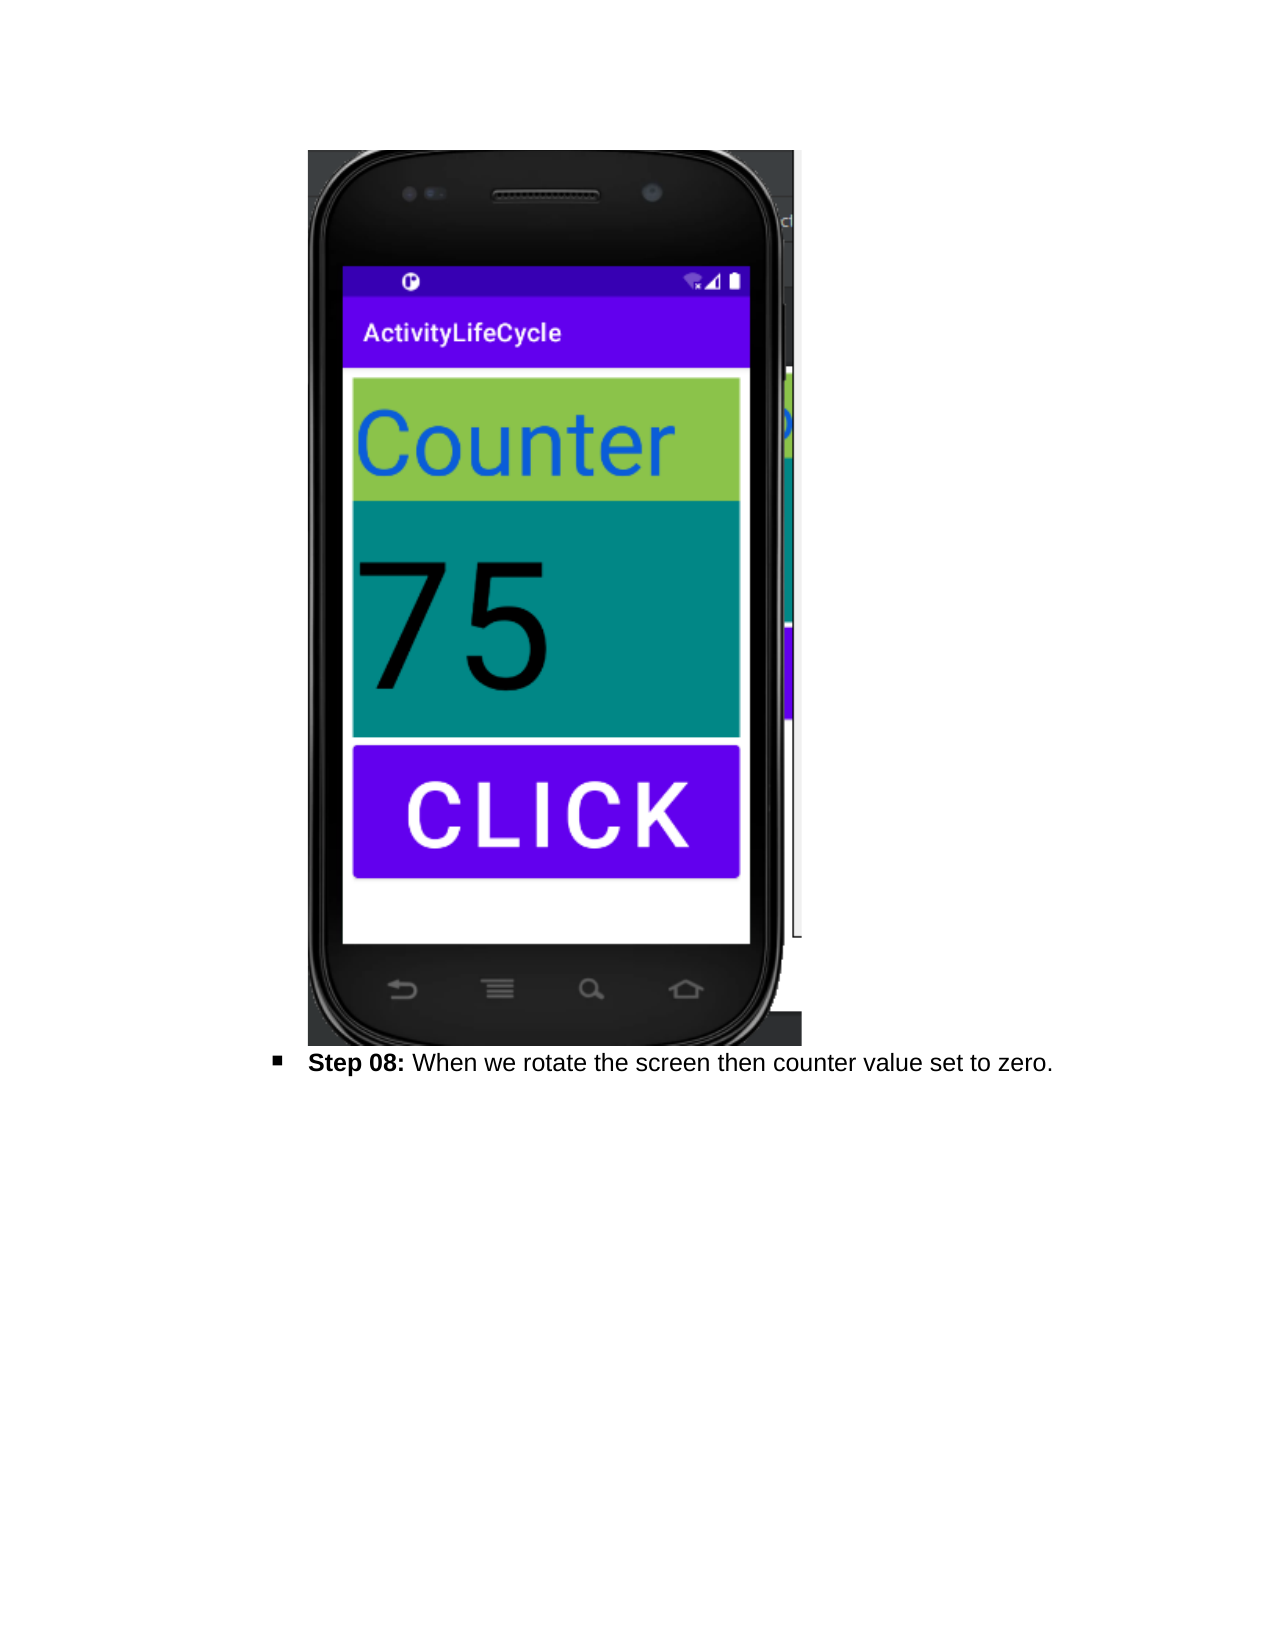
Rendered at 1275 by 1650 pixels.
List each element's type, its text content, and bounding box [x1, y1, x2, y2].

picture [307, 150, 802, 1046]
list Step 08: When we rotate the screen then counter value set to zero. [270, 1048, 1125, 1077]
